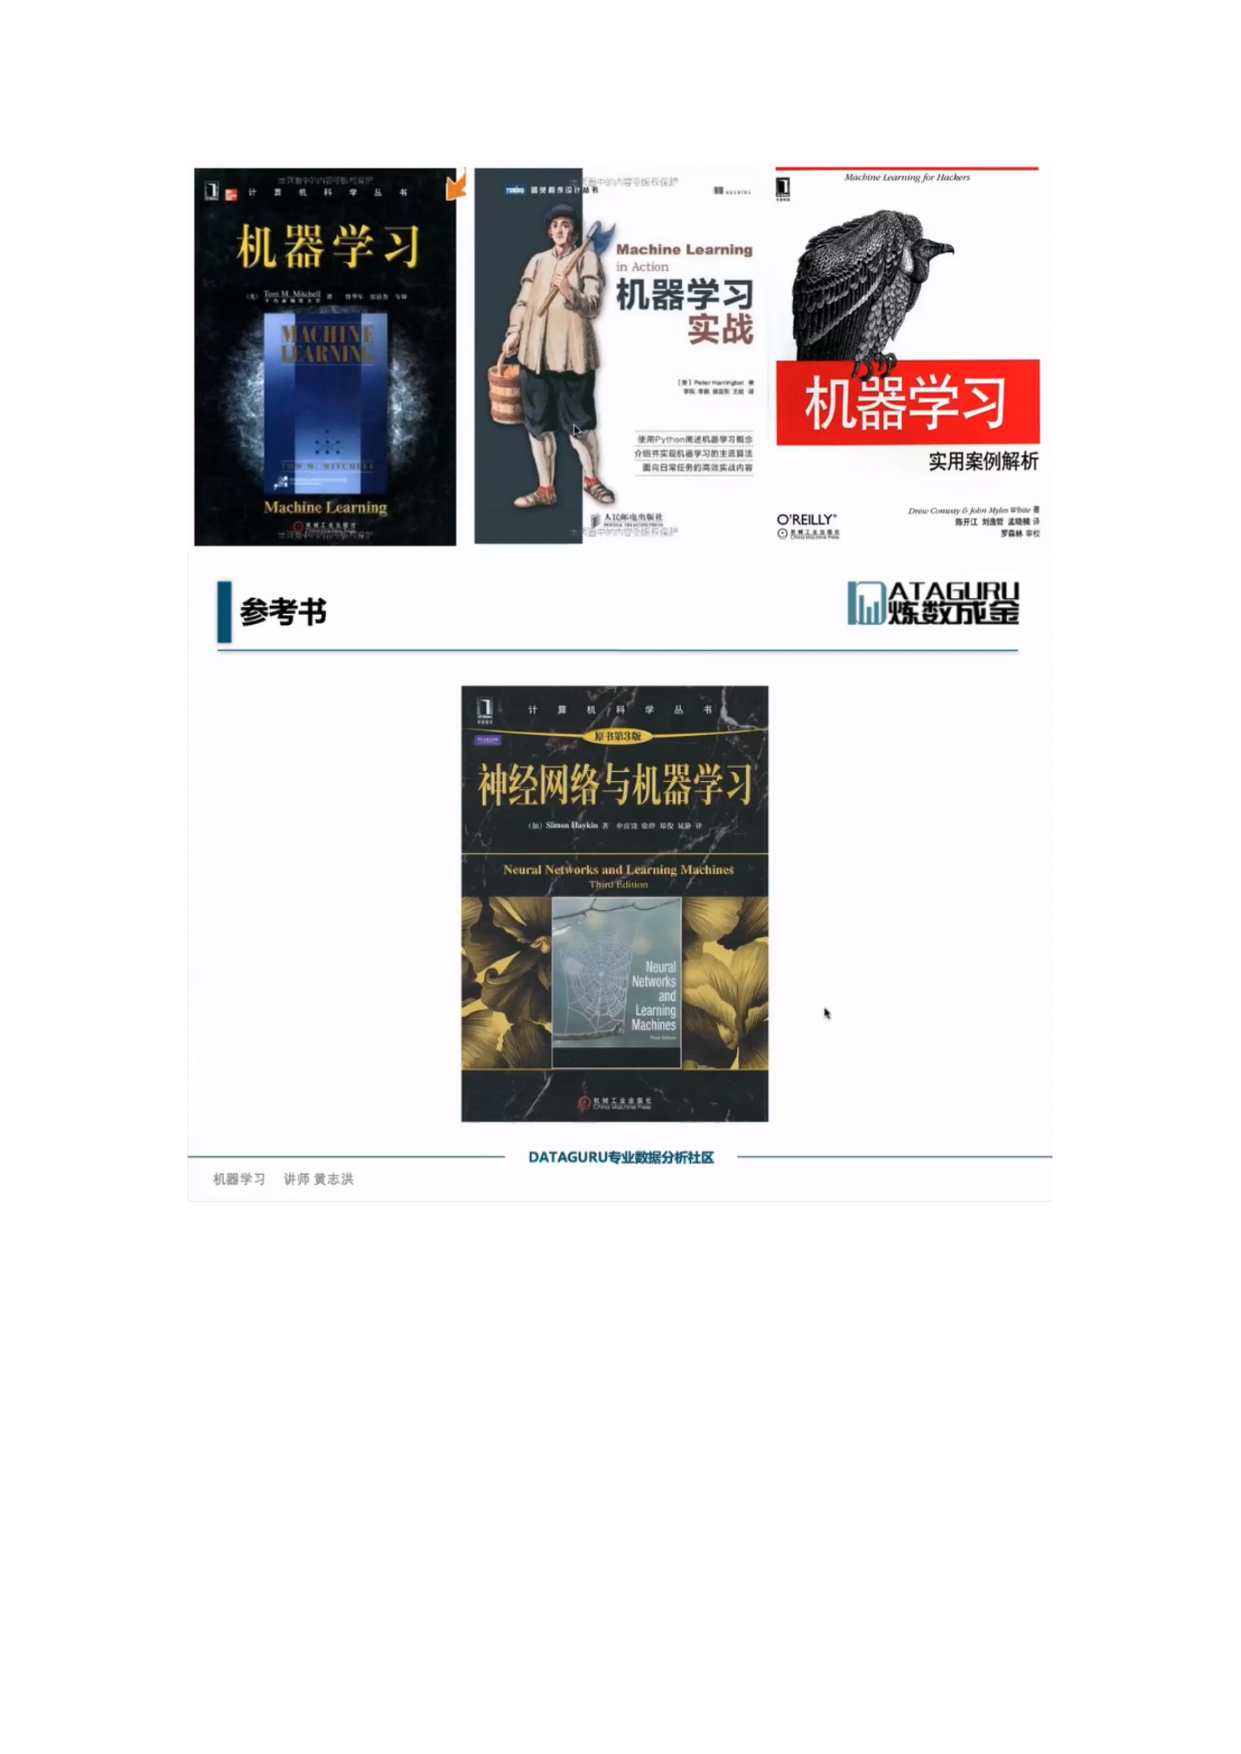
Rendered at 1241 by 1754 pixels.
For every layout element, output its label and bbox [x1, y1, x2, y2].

picture [187, 162, 1053, 551]
picture [187, 552, 1053, 1202]
